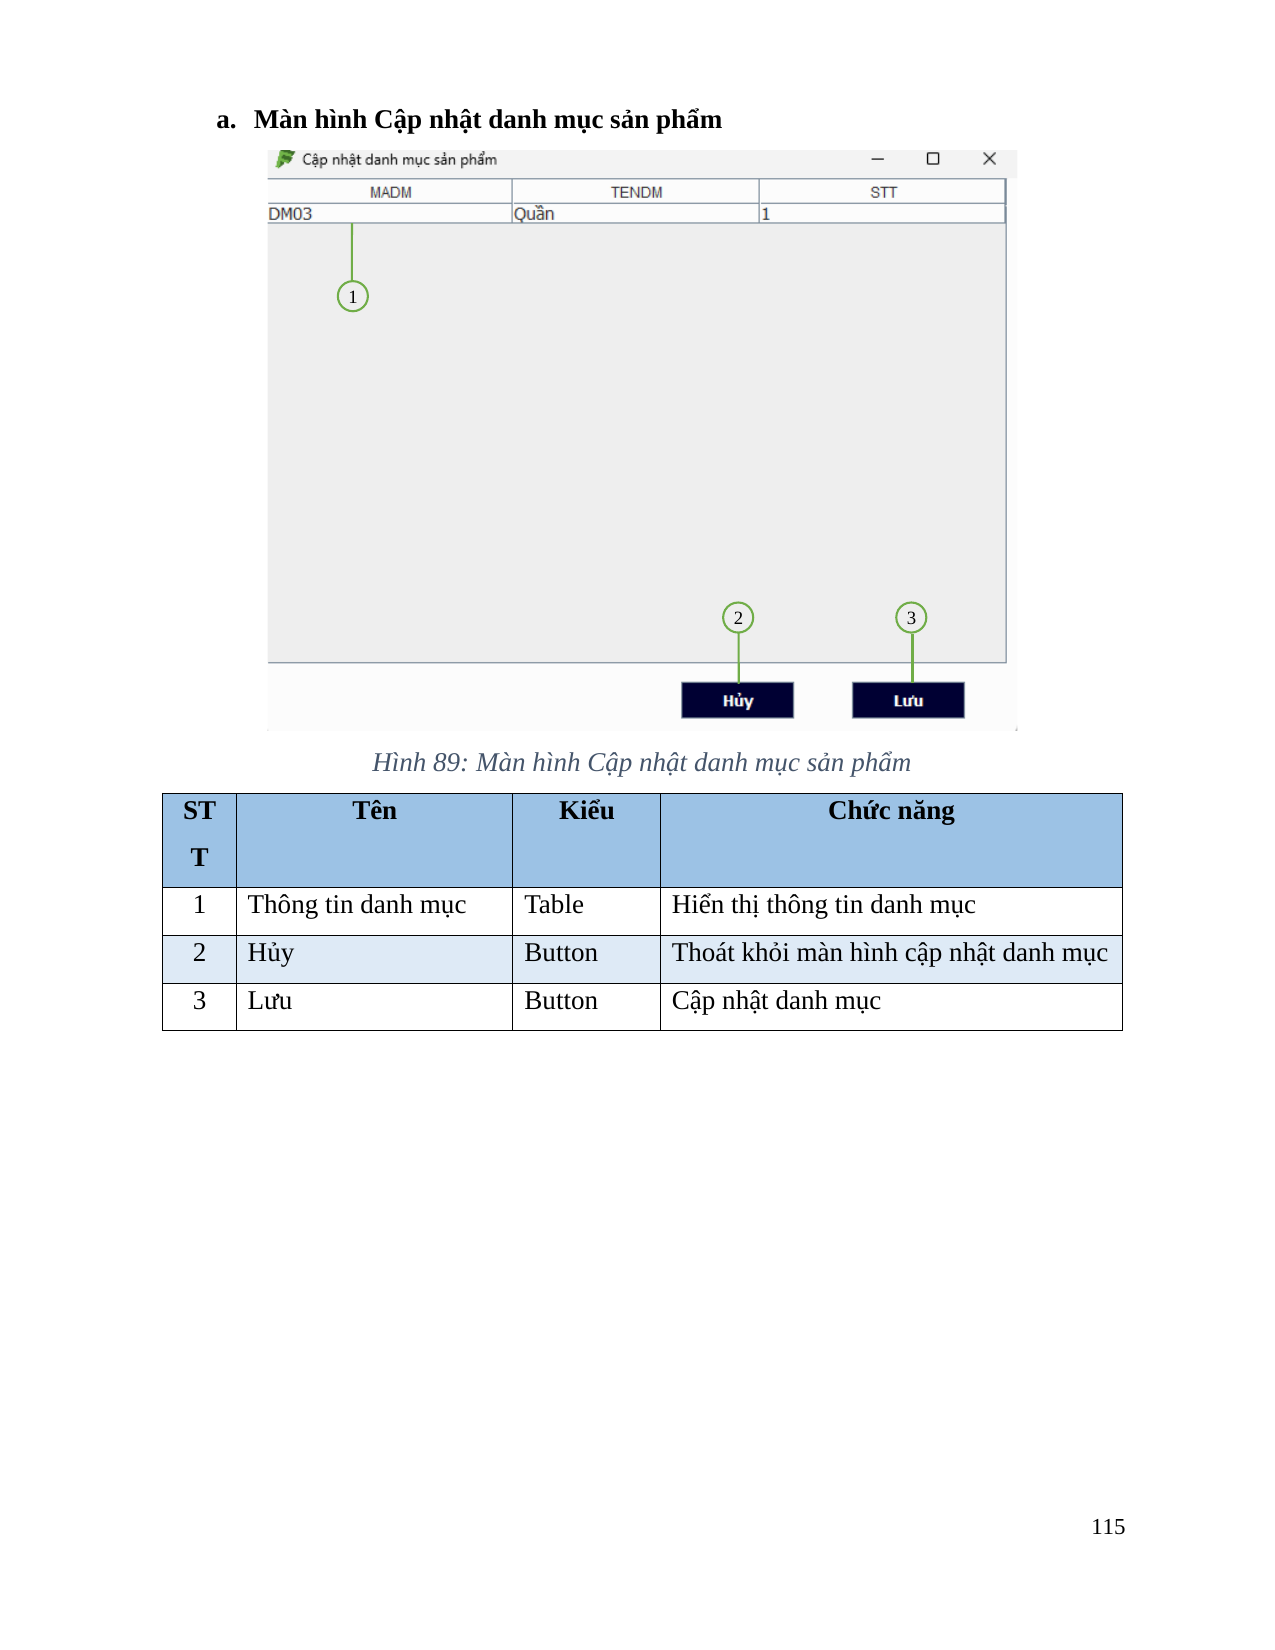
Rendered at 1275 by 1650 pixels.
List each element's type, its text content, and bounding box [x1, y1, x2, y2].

table_cell Cập nhật danh mục [661, 984, 1122, 1030]
table_cell 3 [163, 984, 236, 1030]
table_cell Hiển thị thông tin danh mục [661, 888, 1122, 935]
picture [267, 150, 1018, 731]
table_cell 2 [163, 936, 236, 983]
table_cell 1 [163, 888, 236, 935]
subtitle Màn hình Cập nhật danh mục sản phẩm [216, 103, 1125, 134]
table_cell Button [513, 984, 660, 1030]
table_cell Thoát khỏi màn hình cập nhật danh mục [661, 936, 1122, 983]
table_header Chức năng [661, 794, 1122, 887]
table_cell Button [513, 936, 660, 983]
table_cell Thông tin danh mục [237, 888, 512, 935]
table_header Tên [237, 794, 512, 887]
table_cell Lưu [237, 984, 512, 1030]
table_header Kiểu [513, 794, 660, 887]
table_cell Hủy [237, 936, 512, 983]
table_cell Table [513, 888, 660, 935]
table_header STT [163, 794, 236, 887]
